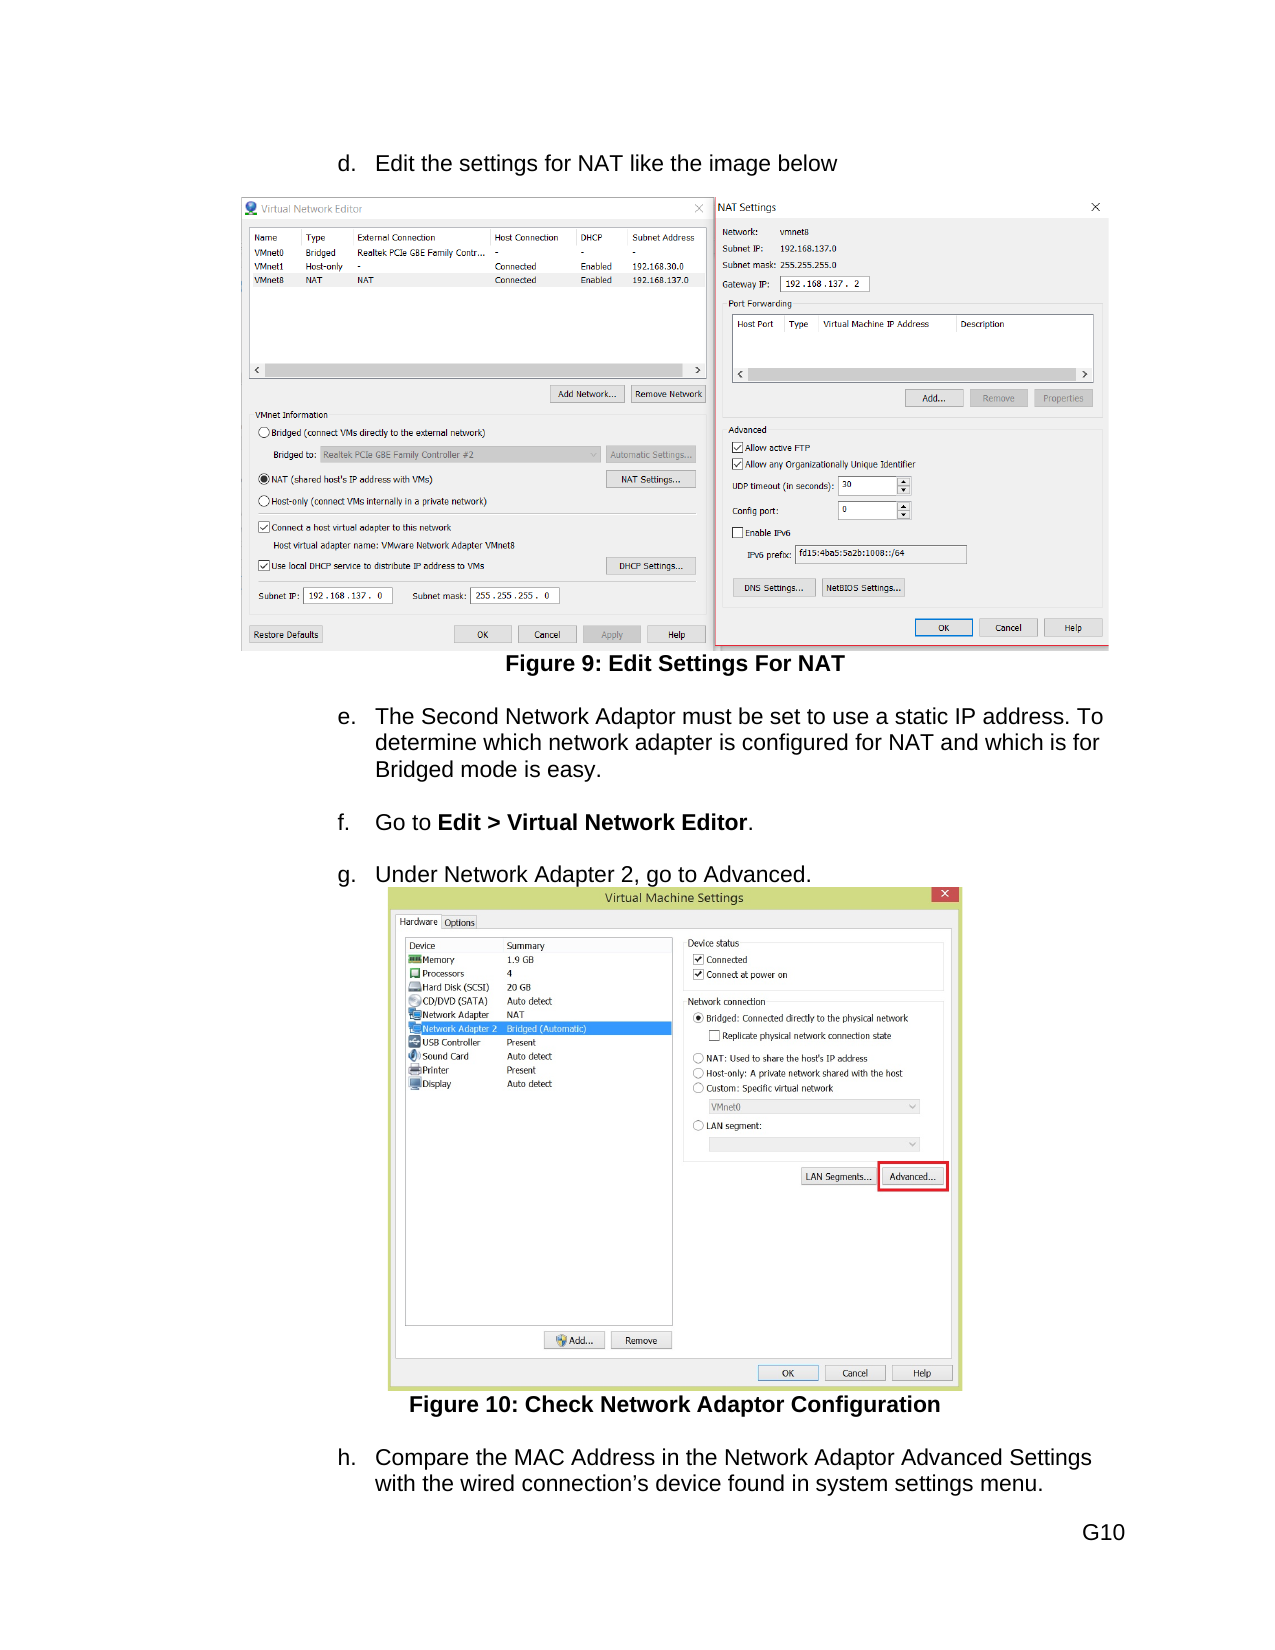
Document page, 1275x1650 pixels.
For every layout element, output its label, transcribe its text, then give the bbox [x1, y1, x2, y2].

list Under Network Adapter 2, go to Advanced. [225, 861, 1125, 887]
list Edit the settings for NAT like the image below [225, 150, 1125, 176]
list The Second Network Adaptor must be set to use a static IP address. To determine which network adapter is configured for NAT and which is for Bridged mode is easy. [337, 703, 1125, 782]
text Figure 9: Edit Settings For NAT [150, 650, 1125, 677]
list Go to Edit > Virtual Network Editor. [225, 808, 1125, 835]
picture [241, 197, 1109, 651]
list Compare the MAC Address in the Network Adaptor Advanced Settings with the wired connection’s device found in system settings menu. [337, 1444, 1125, 1496]
picture [387, 887, 963, 1391]
text Figure 10: Check Network Adaptor Configuration [225, 1391, 1125, 1417]
